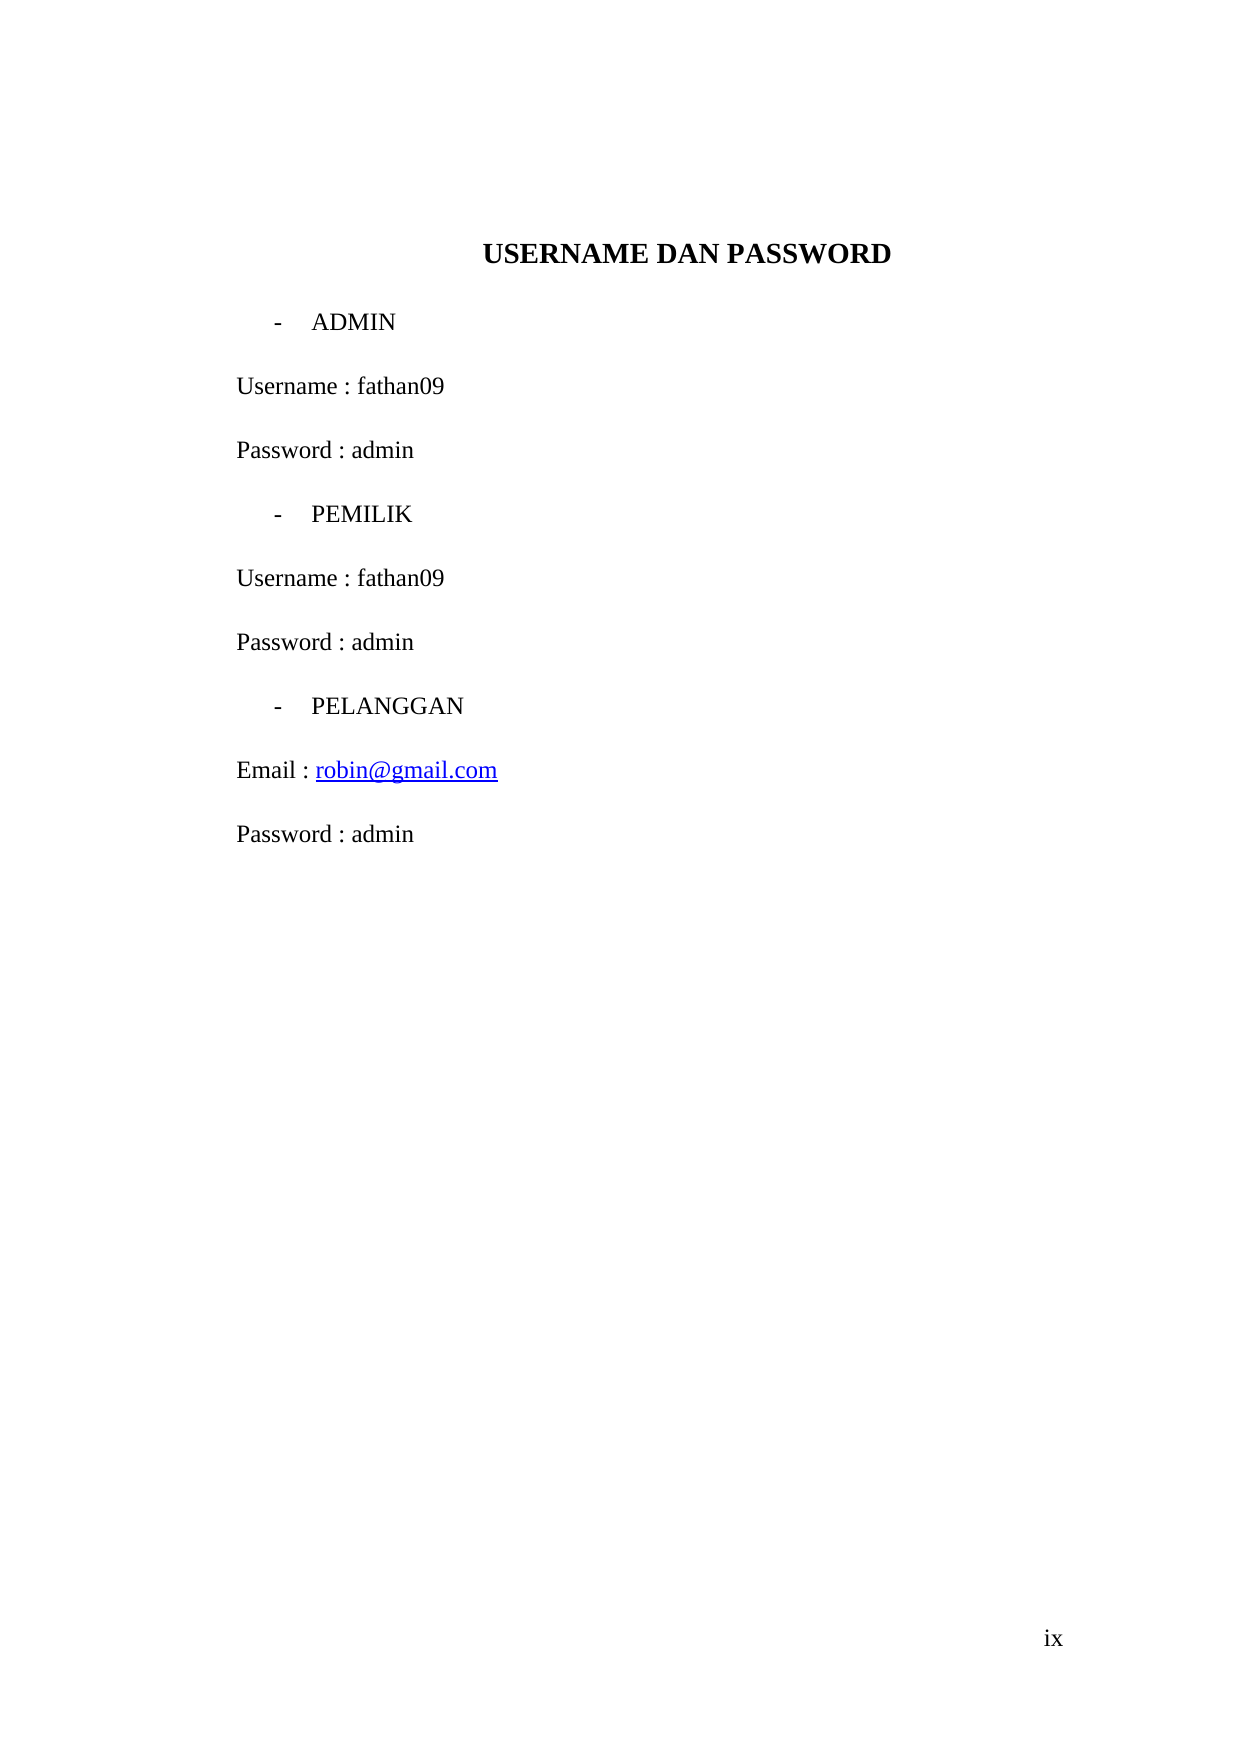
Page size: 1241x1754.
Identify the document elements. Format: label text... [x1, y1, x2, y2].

text Username : fathan09 [236, 563, 1063, 592]
text Username : fathan09 [236, 371, 1063, 400]
list PELANGGAN [274, 691, 1063, 720]
list PEMILIK [274, 499, 1063, 528]
text Password : admin [236, 819, 1063, 848]
text Email : robin@gmail.com [236, 755, 1063, 784]
text Password : admin [236, 435, 1063, 464]
text USERNAME DAN PASSWORD [236, 236, 1063, 270]
text Password : admin [236, 627, 1063, 656]
list ADMIN [274, 307, 1063, 336]
